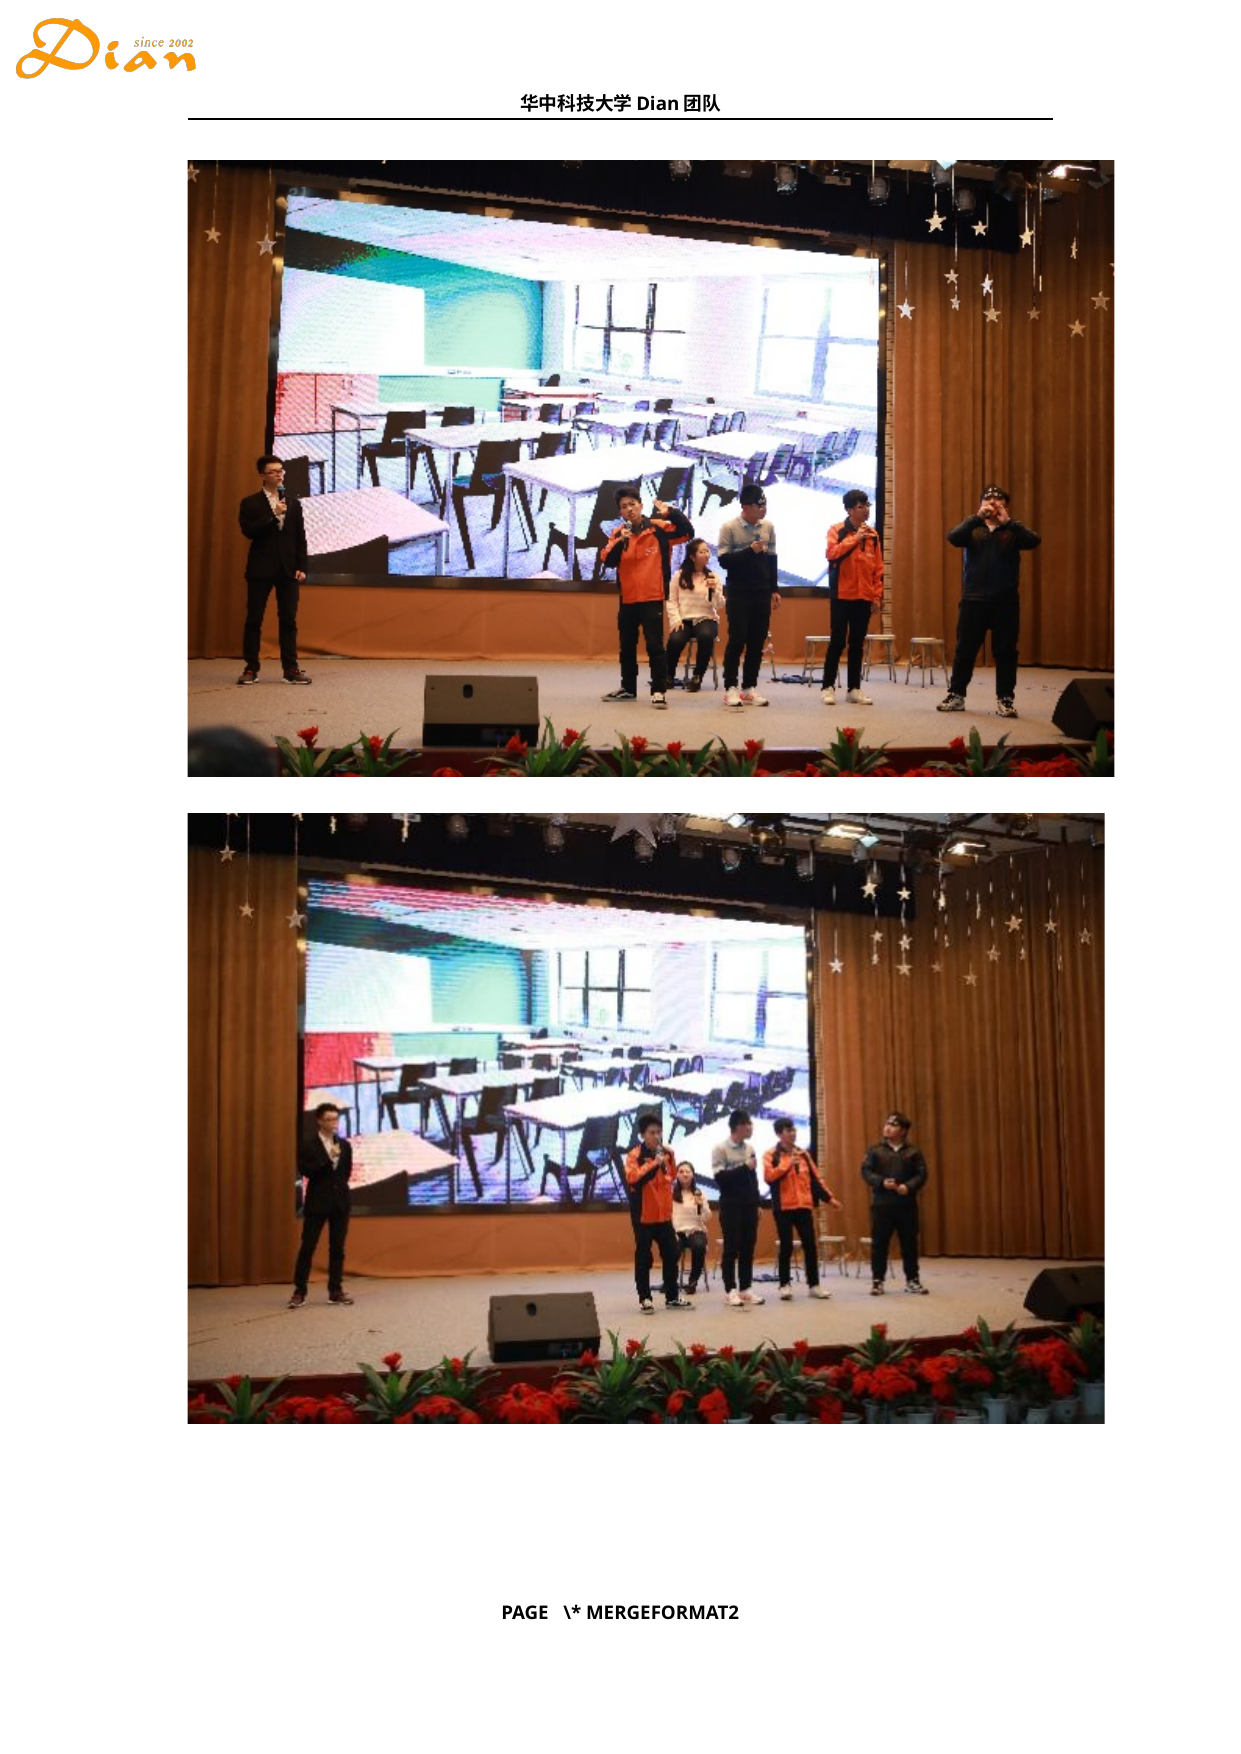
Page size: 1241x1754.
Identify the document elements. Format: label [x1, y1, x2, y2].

picture [187, 813, 1105, 1424]
picture [4, 4, 207, 88]
picture [187, 160, 1115, 777]
